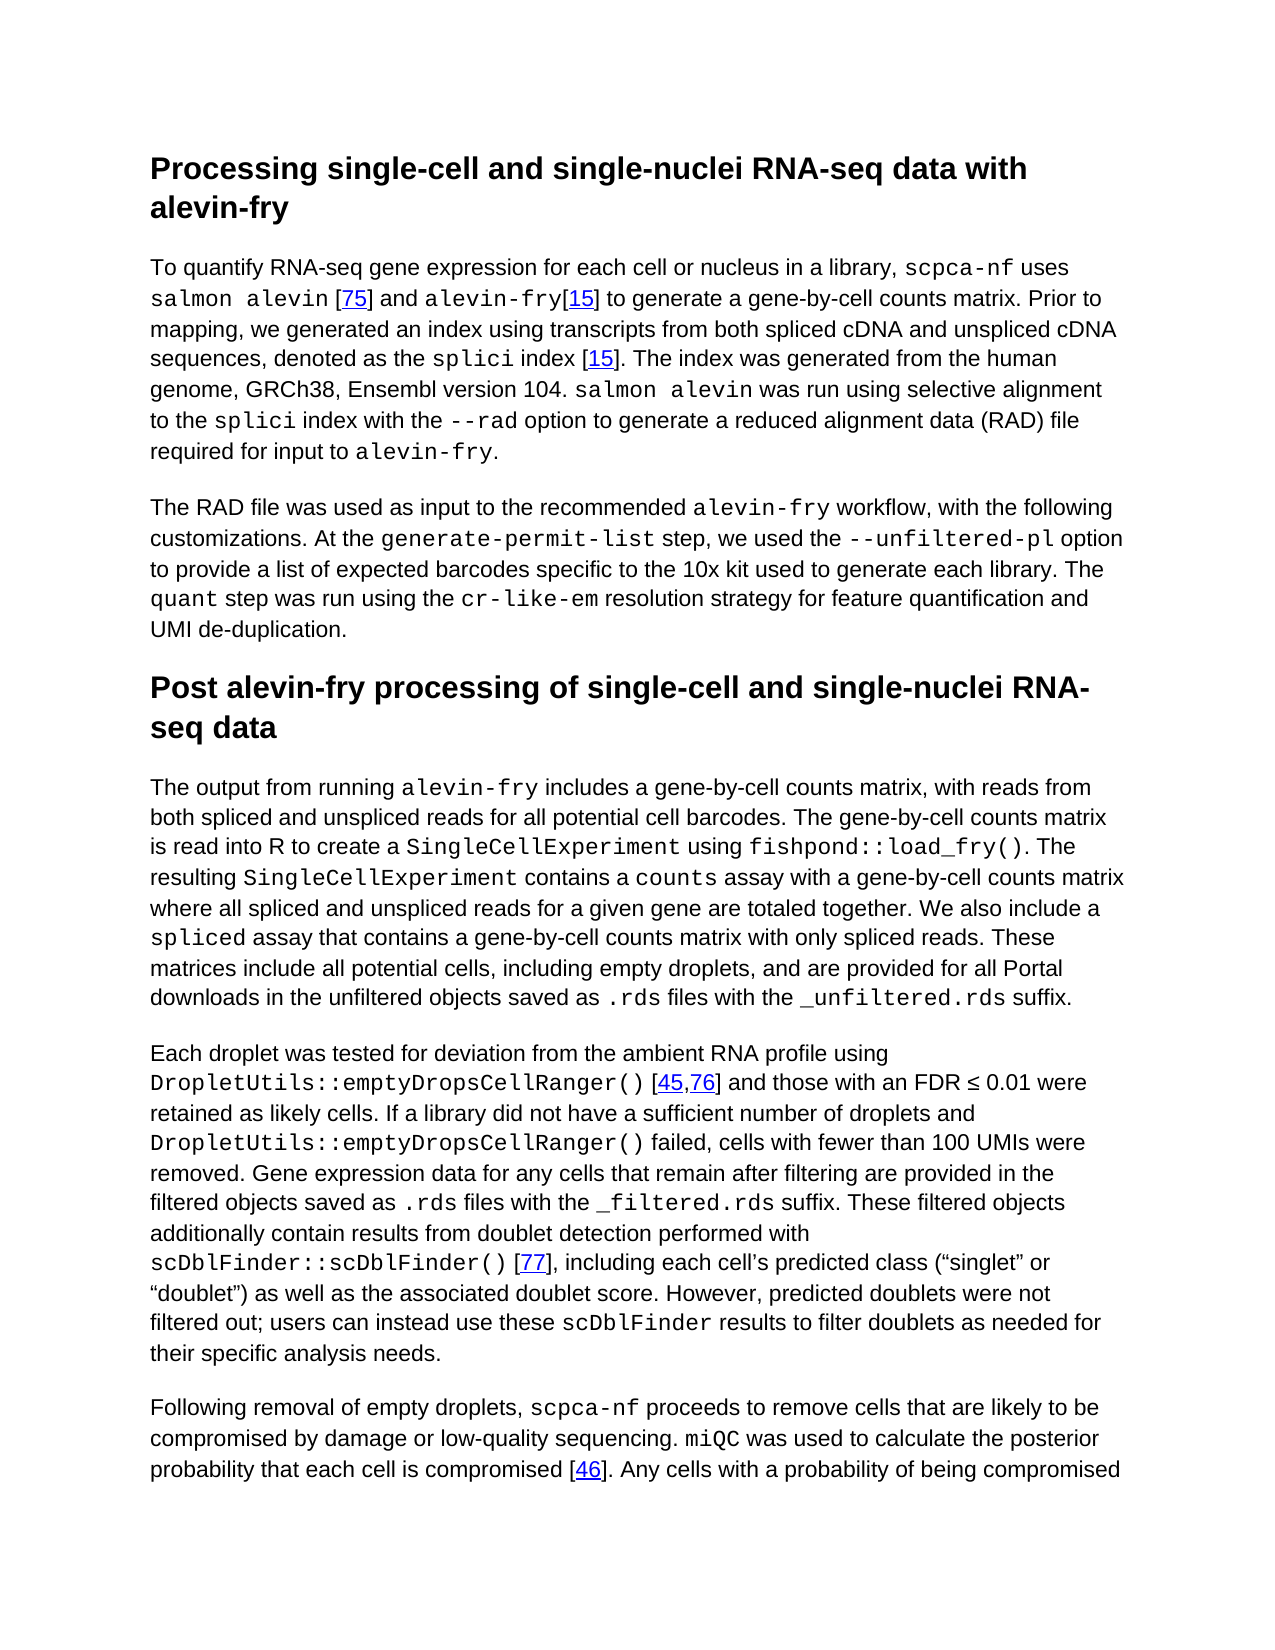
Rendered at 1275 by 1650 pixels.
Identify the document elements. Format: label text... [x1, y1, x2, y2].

text The output from running alevin-fry includes a gene-by-cell counts matrix, with reads from both spliced and unspliced reads for all potential cell barcodes. The gene-by-cell counts matrix is read into R to create a SingleCellExperiment using fishpond::load_fry(). The resulting SingleCellExperiment contains a counts assay with a gene-by-cell counts matrix where all spliced and unspliced reads for a given gene are totaled together. We also include a spliced assay that contains a gene-by-cell counts matrix with only spliced reads. These matrices include all potential cells, including empty droplets, and are provided for all Portal downloads in the unfiltered objects saved as .rds files with the _unfiltered.rds suffix. [150, 773, 1125, 1012]
text The RAD file was used as input to the recommended alevin-fry workflow, with the following customizations. At the generate-permit-list step, we used the --unfiltered-pl option to provide a list of expected barcodes specific to the 10x kit used to generate each library. The quant step was run using the cr-like-em resolution strategy for feature quantification and UMI de-duplication. [150, 494, 1125, 642]
subtitle Post alevin-fry processing of single-cell and single-nuclei RNA-seq data [150, 669, 1125, 745]
subtitle Processing single-cell and single-nuclei RNA-seq data with alevin-fry [150, 150, 1125, 225]
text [150, 1394, 1125, 1482]
text Each droplet was tested for deviation from the ambient RNA profile using DropletUtils::emptyDropsCellRanger() [45,76] and those with an FDR ≤ 0.01 were retained as likely cells. If a library did not have a sufficient number of droplets and DropletUtils::emptyDropsCellRanger() failed, cells with fewer than 100 UMIs were removed. Gene expression data for any cells that remain after filtering are provided in the filtered objects saved as .rds files with the _filtered.rds suffix. These filtered objects additionally contain results from doublet detection performed with scDblFinder::scDblFinder() [77], including each cell’s predicted class (“singlet” or “doublet”) as well as the associated doublet score. However, predicted doublets were not filtered out; users can instead use these scDblFinder results to filter doublets as needed for their specific analysis needs. [150, 1040, 1125, 1366]
text To quantify RNA-seq gene expression for each cell or nucleus in a library, scpca-nf uses salmon alevin [75] and alevin-fry[15] to generate a gene-by-cell counts matrix. Prior to mapping, we generated an index using transcripts from both spliced cDNA and unspliced cDNA sequences, denoted as the splici index [15]. The index was generated from the human genome, GRCh38, Ensembl version 104. salmon alevin was run using selective alignment to the splici index with the --rad option to generate a reduced alignment data (RAD) file required for input to alevin-fry. [150, 254, 1125, 466]
